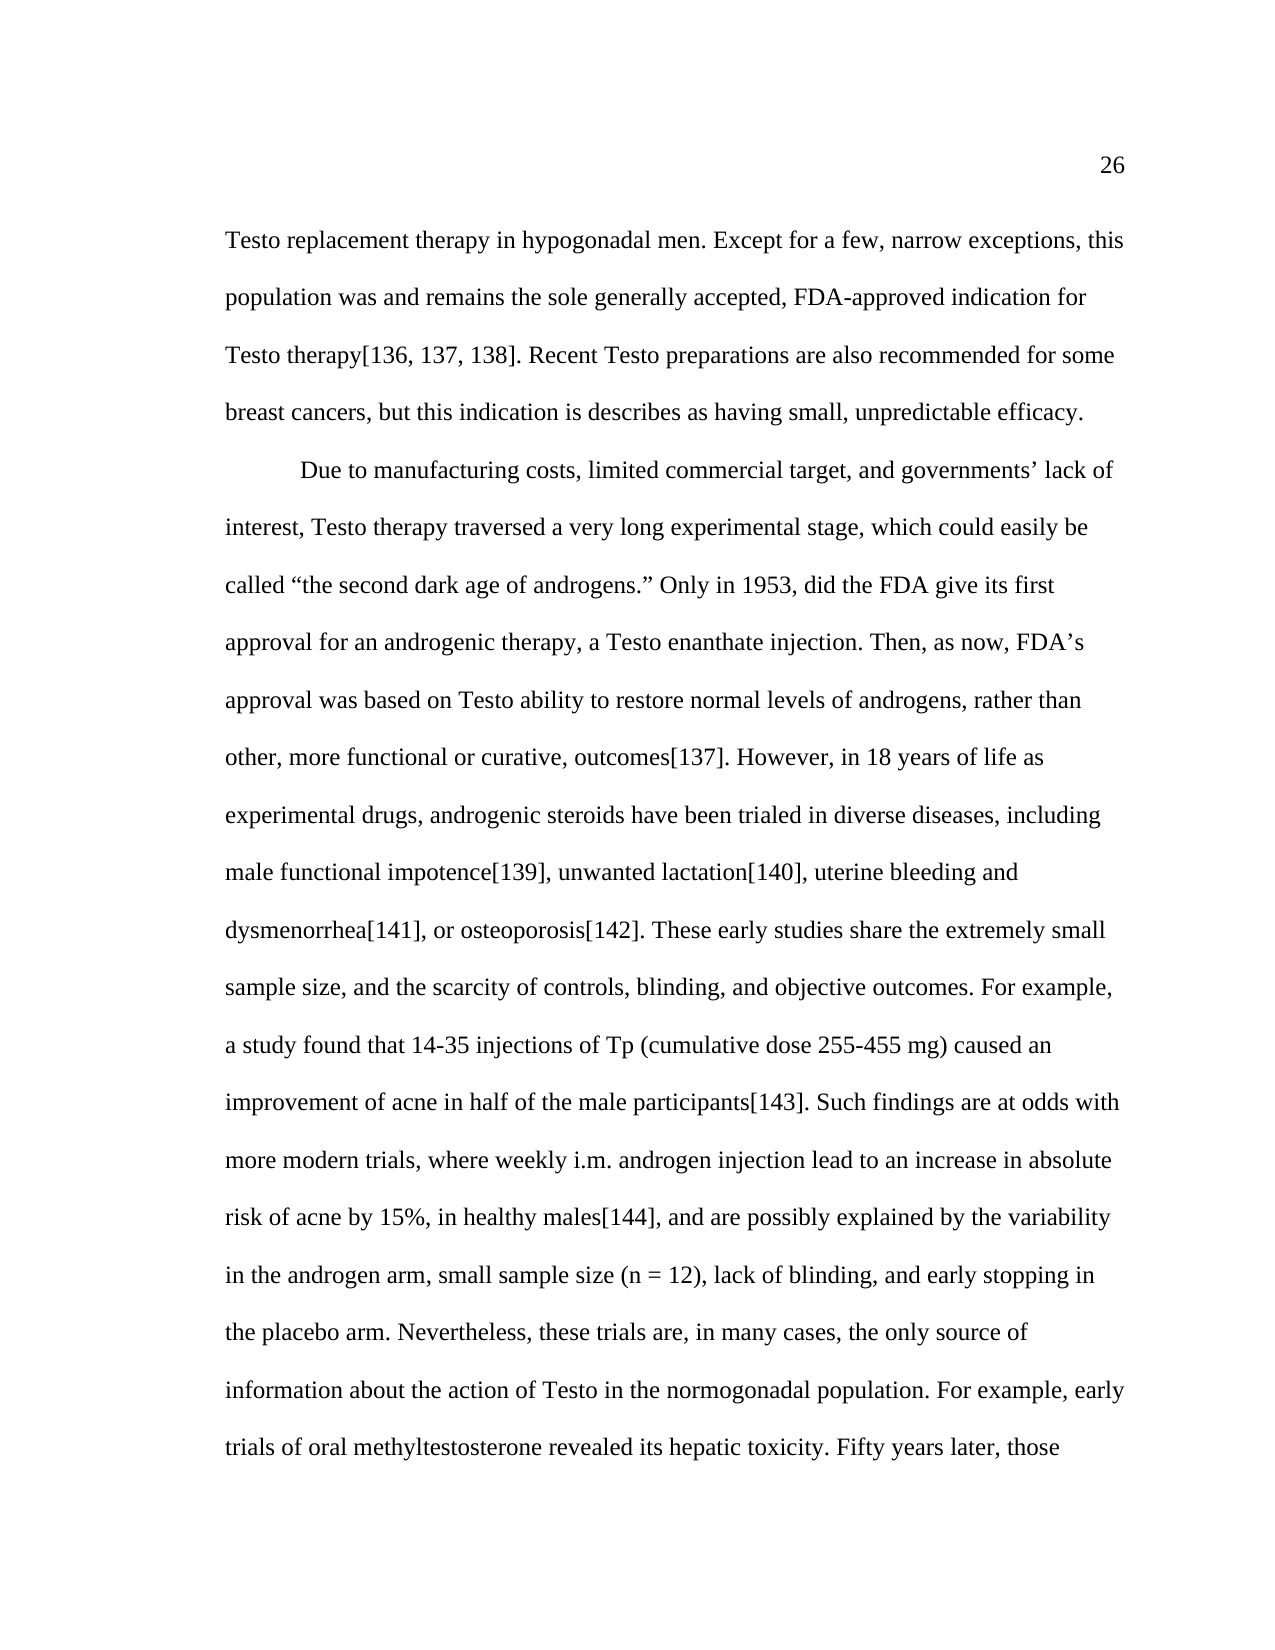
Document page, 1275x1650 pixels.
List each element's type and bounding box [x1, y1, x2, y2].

text [225, 455, 1125, 1461]
text [225, 225, 1125, 426]
